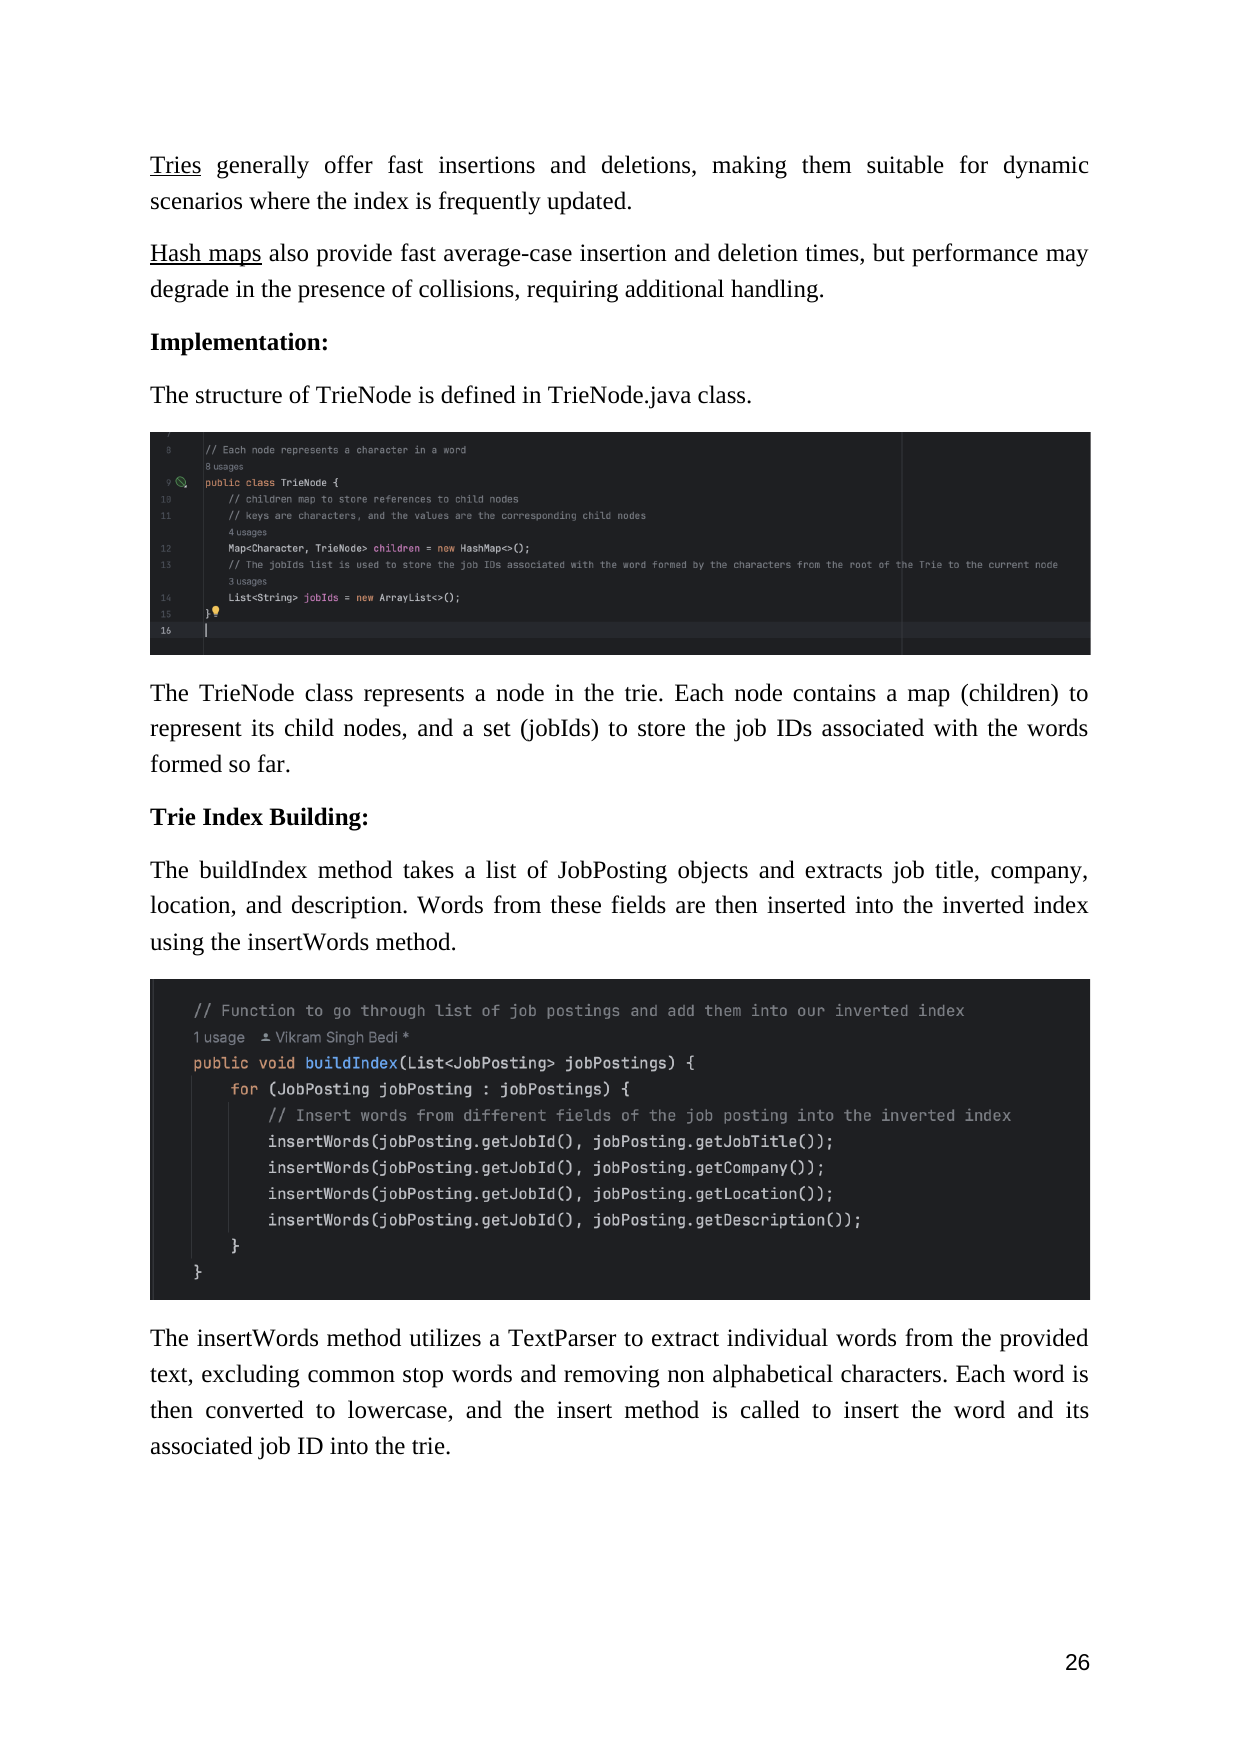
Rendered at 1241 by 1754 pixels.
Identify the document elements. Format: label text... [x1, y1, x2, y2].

text The structure of TrieNode is defined in TrieNode.java class. [150, 380, 1090, 408]
text Trie Index Building: [150, 802, 1090, 831]
picture [150, 979, 1091, 1300]
text The buildIndex method takes a list of JobPosting objects and extracts job title, company, location, and description. Words from these fields are then inserted into the inverted index using the insertWords method. [150, 855, 1090, 955]
text Tries generally offer fast insertions and deletions, making them suitable for dynamic scenarios where the index is frequently updated. [150, 150, 1090, 215]
text The TrieNode class represents a node in the trie. Each node contains a map (children) to represent its child nodes, and a set (jobIds) to store the job IDs associated with the words formed so far. [150, 678, 1090, 778]
text Implementation: [150, 327, 1090, 356]
picture [150, 432, 1091, 655]
text Hash maps also provide fast average-case insertion and deletion times, but performance may degrade in the presence of collisions, requiring additional handling. [150, 238, 1090, 303]
text The insertWords method utilizes a TextParser to extract individual words from the provided text, excluding common stop words and removing non alphabetical characters. Each word is then converted to lowercase, and the insert method is called to insert the word and its associated job ID into the trie. [150, 1323, 1090, 1460]
